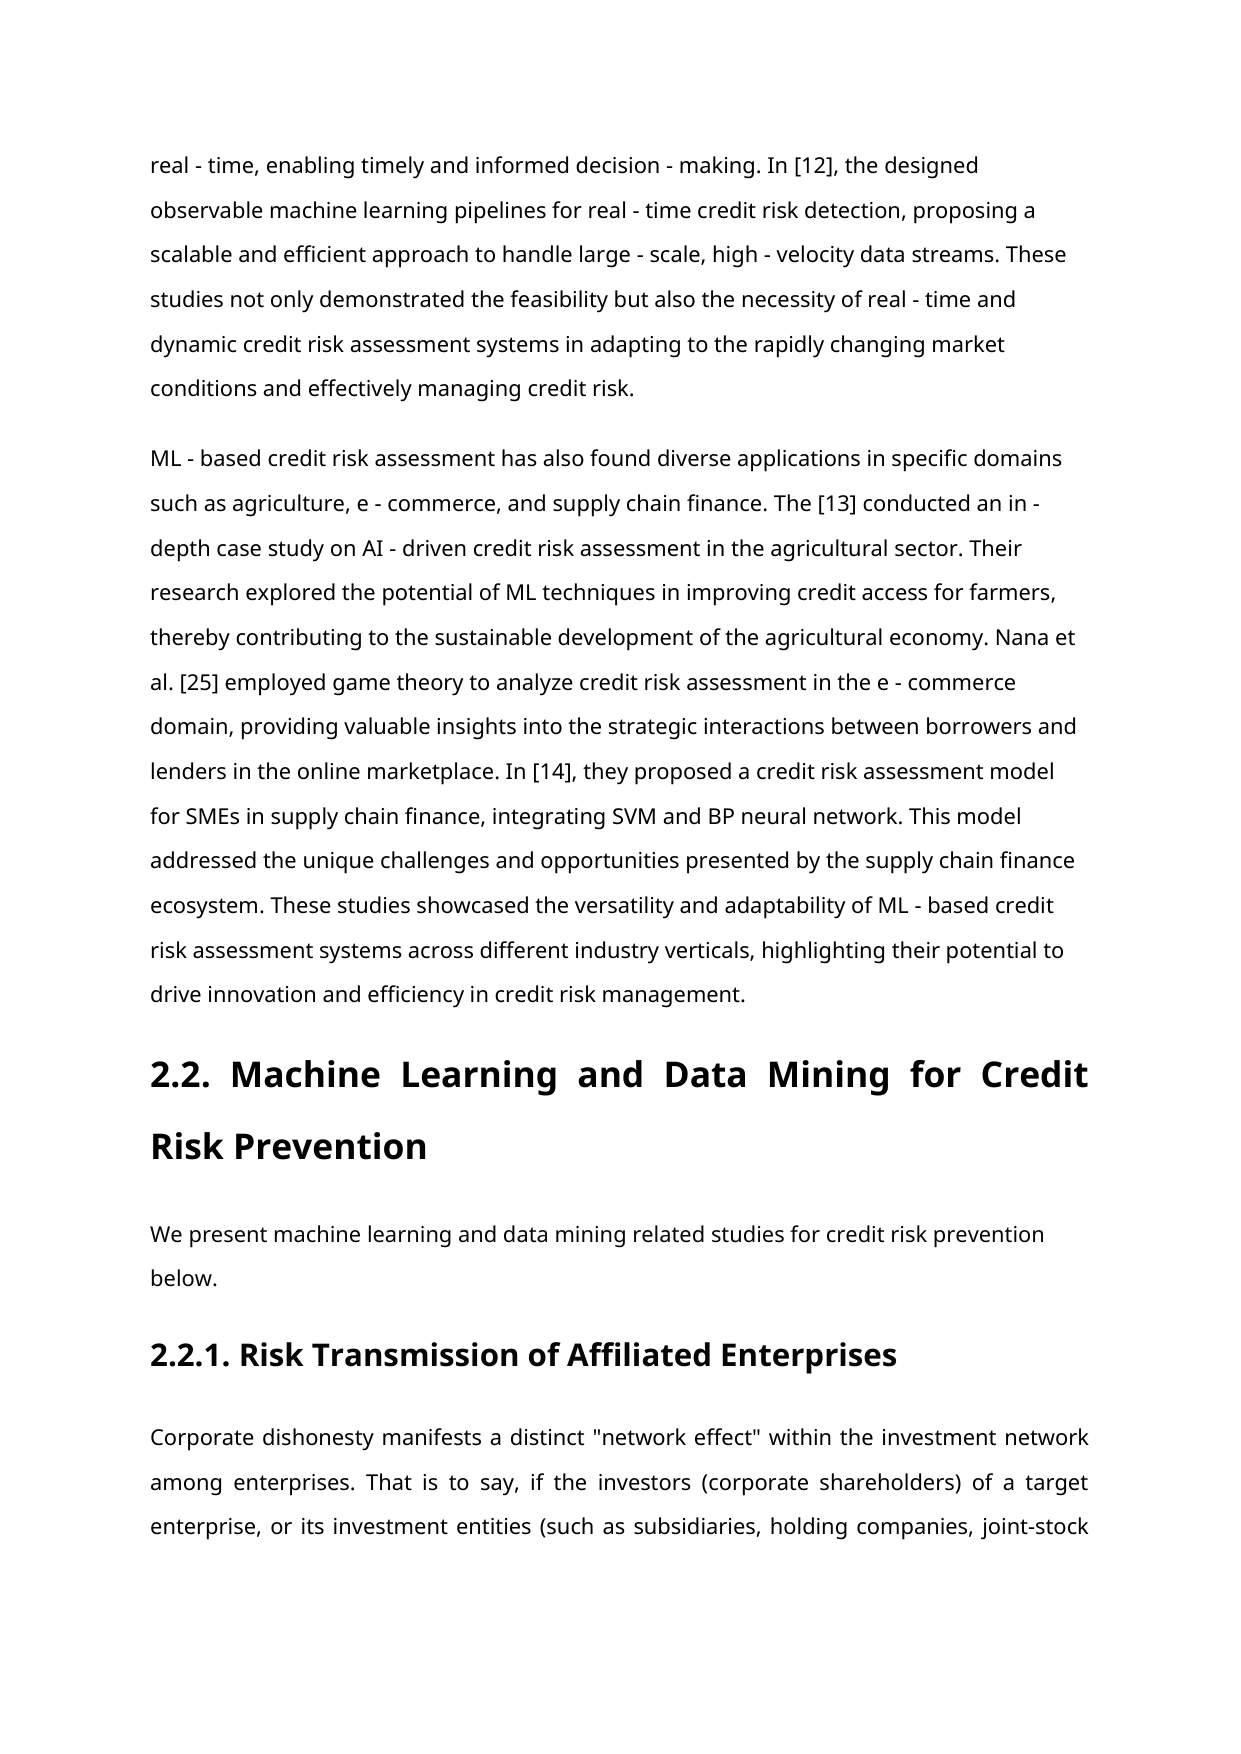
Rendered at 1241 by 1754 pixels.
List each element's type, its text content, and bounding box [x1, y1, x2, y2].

subtitle 2.2. Machine Learning and Data Mining for Credit Risk Prevention [150, 1049, 1090, 1169]
text ML - based credit risk assessment has also found diverse applications in specific domains such as agriculture, e - commerce, and supply chain finance. The [13] conducted an in - depth case study on AI - driven credit risk assessment in the agricultural sector. Their research explored the potential of ML techniques in improving credit access for farmers, thereby contributing to the sustainable development of the agricultural economy. Nana et al. [25] employed game theory to analyze credit risk assessment in the e - commerce domain, providing valuable insights into the strategic interactions between borrowers and lenders in the online marketplace. In [14], they proposed a credit risk assessment model for SMEs in supply chain finance, integrating SVM and BP neural network. This model addressed the unique challenges and opportunities presented by the supply chain finance ecosystem. These studies showcased the versatility and adaptability of ML - based credit risk assessment systems across different industry verticals, highlighting their potential to drive innovation and efficiency in credit risk management. [150, 443, 1090, 1009]
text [150, 150, 1090, 403]
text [150, 1422, 1090, 1541]
subtitle 2.2.1. Risk Transmission of Affiliated Enterprises [150, 1333, 1090, 1376]
text We present machine learning and data mining related studies for credit risk prevention below. [150, 1219, 1090, 1293]
